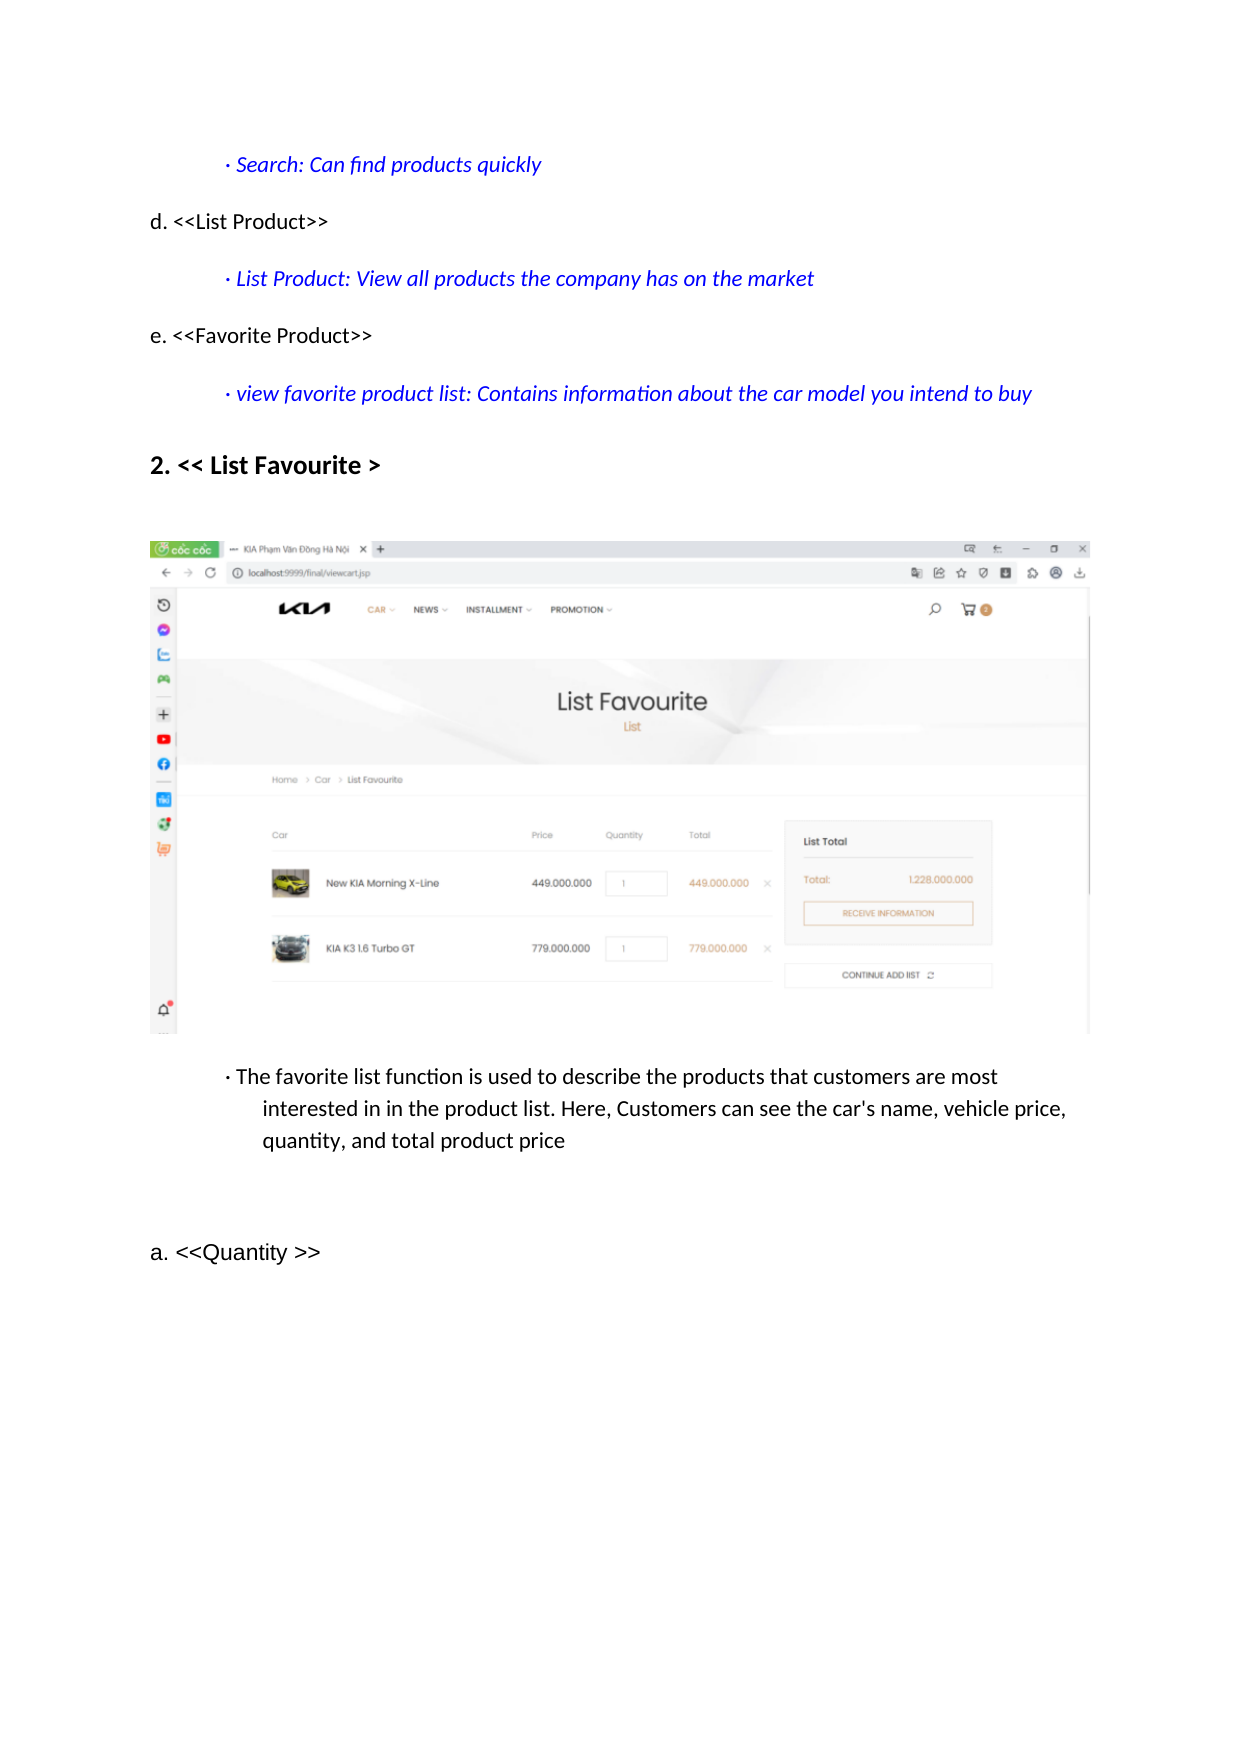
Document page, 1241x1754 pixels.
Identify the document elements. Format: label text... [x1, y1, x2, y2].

text · List Product: View all products the company has on the market [225, 264, 1090, 292]
picture [150, 541, 1091, 1034]
text · Search: Can find products quickly [225, 150, 1090, 178]
text a. <<Quantity >> [150, 1239, 1090, 1265]
text d. <<List Product>> [150, 207, 1090, 235]
subtitle 2. << List Favourite > [150, 448, 1090, 481]
text · view favorite product list: Contains information about the car model you intend to buy [225, 379, 1090, 407]
text e. <<Favorite Product>> [150, 322, 1090, 349]
text · The favorite list function is used to describe the products that customers are most interested in in the product list. Here, Customers can see the car's name, vehicle price, quantity, and total product price [225, 1062, 1090, 1154]
